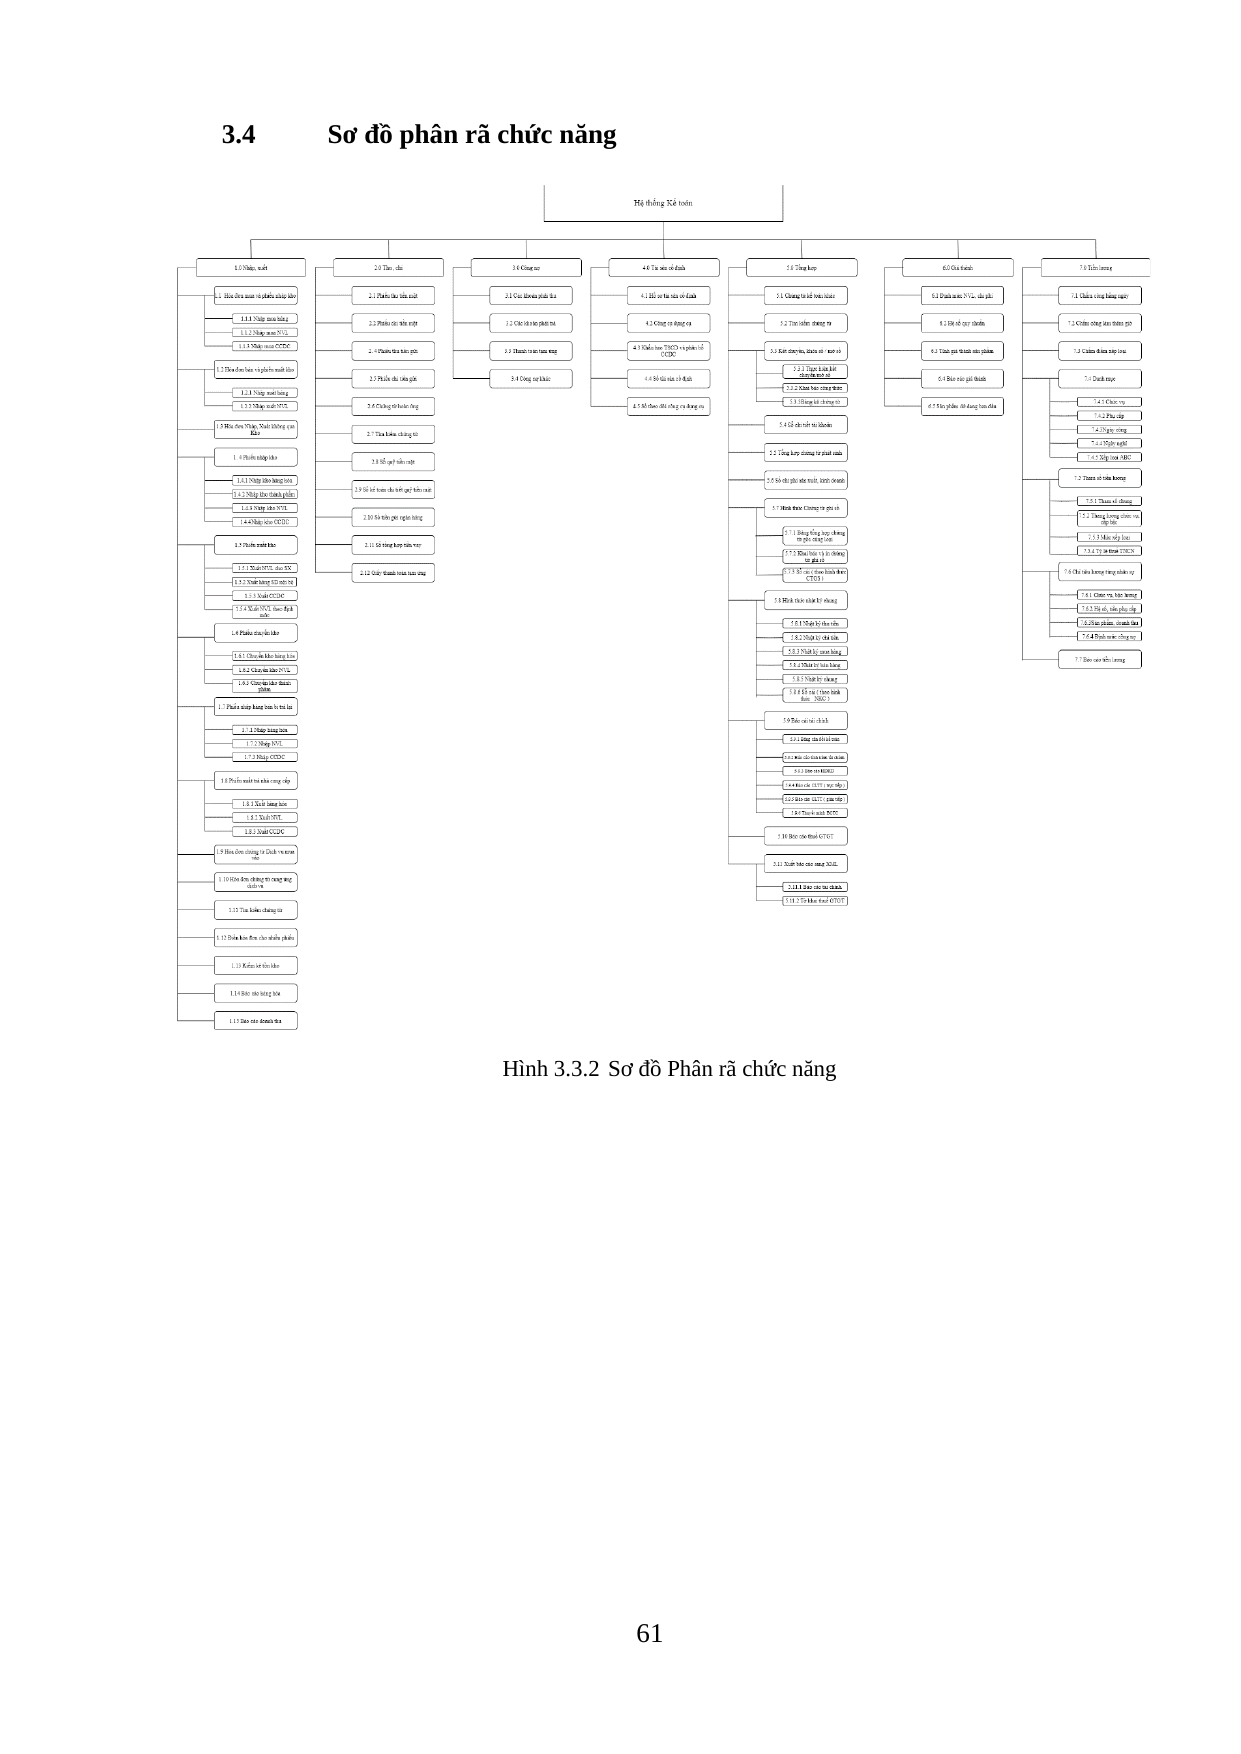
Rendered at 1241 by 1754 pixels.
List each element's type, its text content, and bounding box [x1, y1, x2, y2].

subtitle Sơ đồ phân rã chức năng [177, 118, 1122, 149]
picture [177, 185, 1151, 1030]
list Sơ đồ Phân rã chức năng [177, 1055, 1117, 1081]
